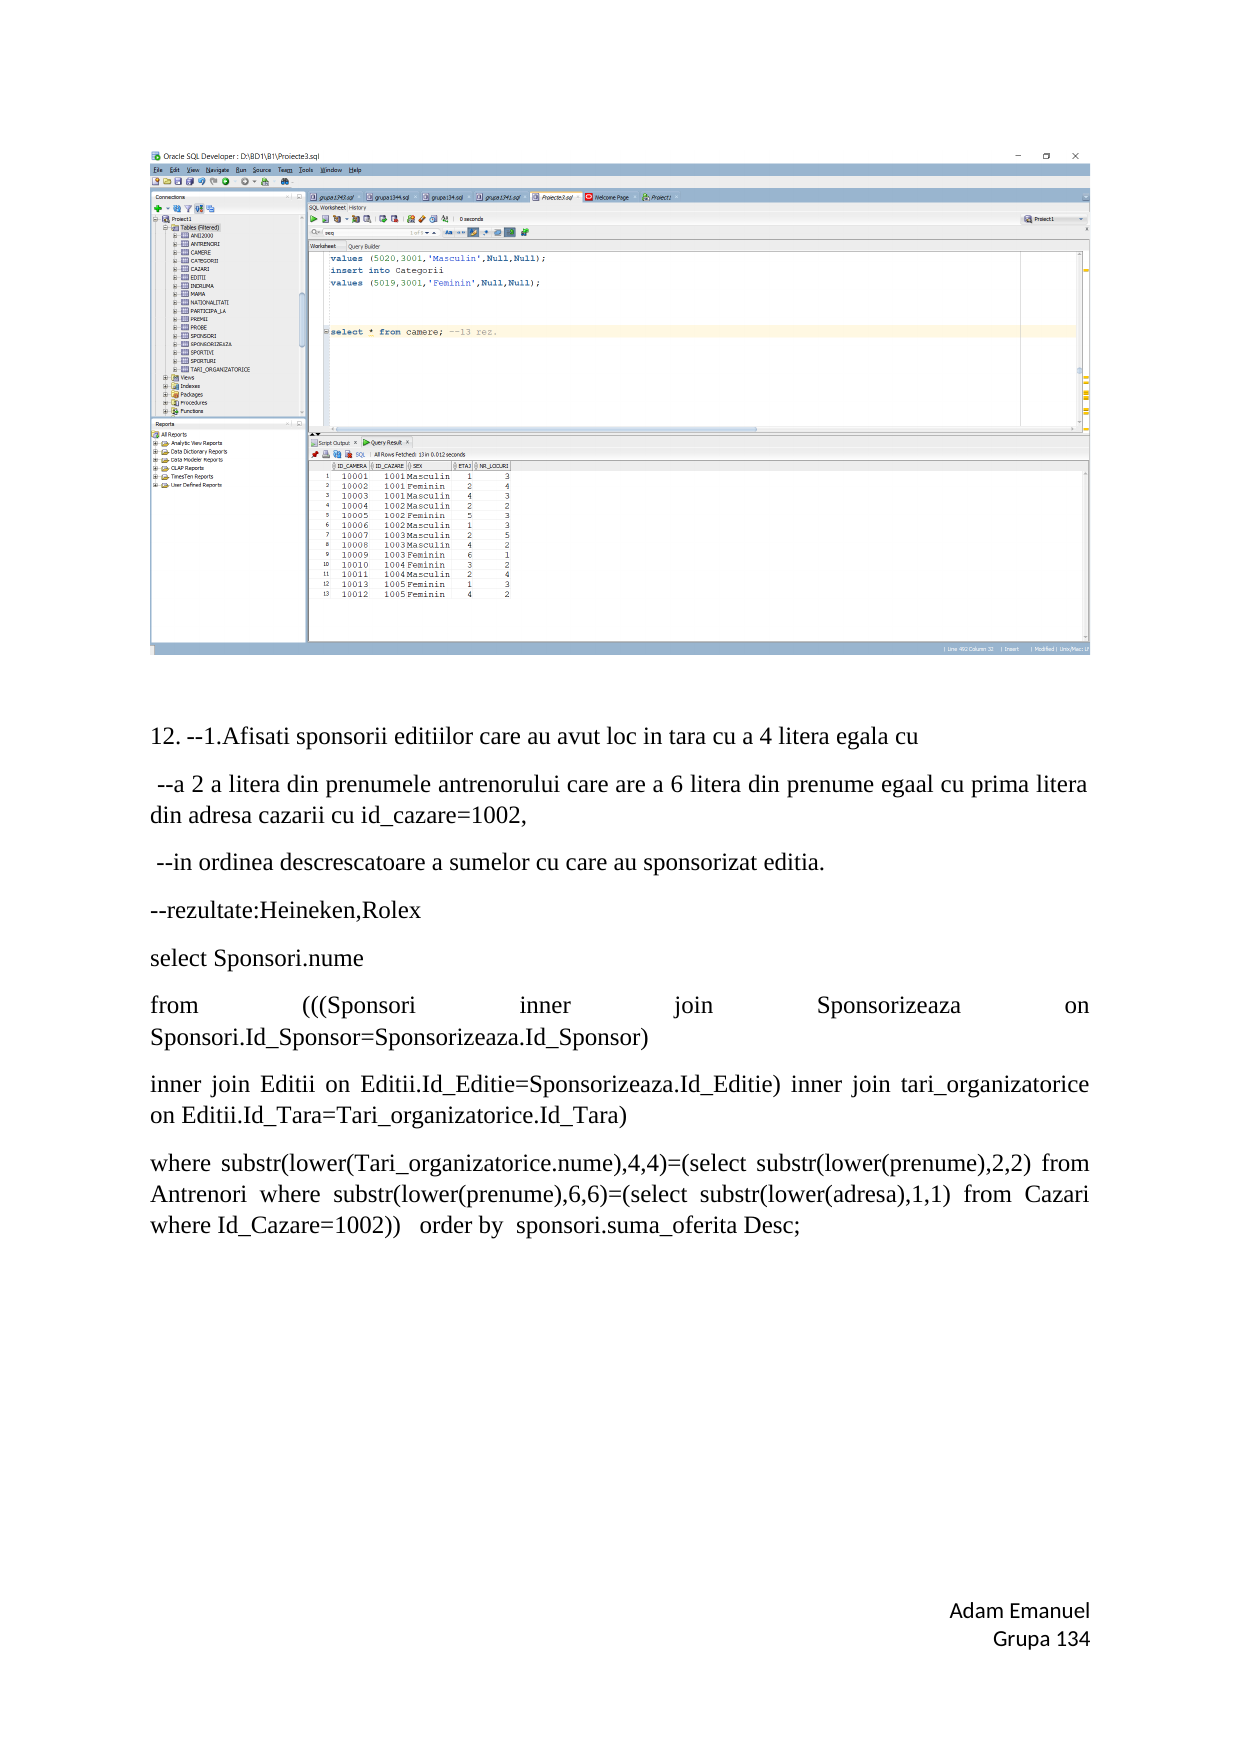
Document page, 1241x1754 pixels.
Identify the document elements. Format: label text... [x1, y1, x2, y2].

text where substr(lower(Tari_organizatorice.nume),4,4)=(select substr(lower(prenume),2,2) from Antrenori where substr(lower(prenume),6,6)=(select substr(lower(adresa),1,1) from Cazari where Id_Cazare=1002)) order by sponsori.suma_oferita Desc; [150, 1148, 1090, 1239]
picture [150, 150, 1091, 655]
text 12. --1.Afisati sponsorii editiilor care au avut loc in tara cu a 4 litera egala cu [150, 721, 1090, 750]
text --rezultate:Heineken,Rolex [150, 895, 1090, 924]
text --in ordinea descrescatoare a sumelor cu care au sponsorizat editia. [150, 847, 1090, 876]
text --a 2 a litera din prenumele antrenorului care are a 6 litera din prenume egaal cu prima litera din adresa cazarii cu id_cazare=1002, [150, 769, 1090, 828]
text inner join Editii on Editii.Id_Editie=Sponsorizeaza.Id_Editie) inner join tari_organizatorice on Editii.Id_Tara=Tari_organizatorice.Id_Tara) [150, 1069, 1090, 1129]
text from (((Sponsori inner join Sponsorizeaza on Sponsori.Id_Sponsor=Sponsorizeaza.Id_Sponsor) [150, 991, 1090, 1050]
text select Sponsori.nume [150, 943, 1090, 972]
